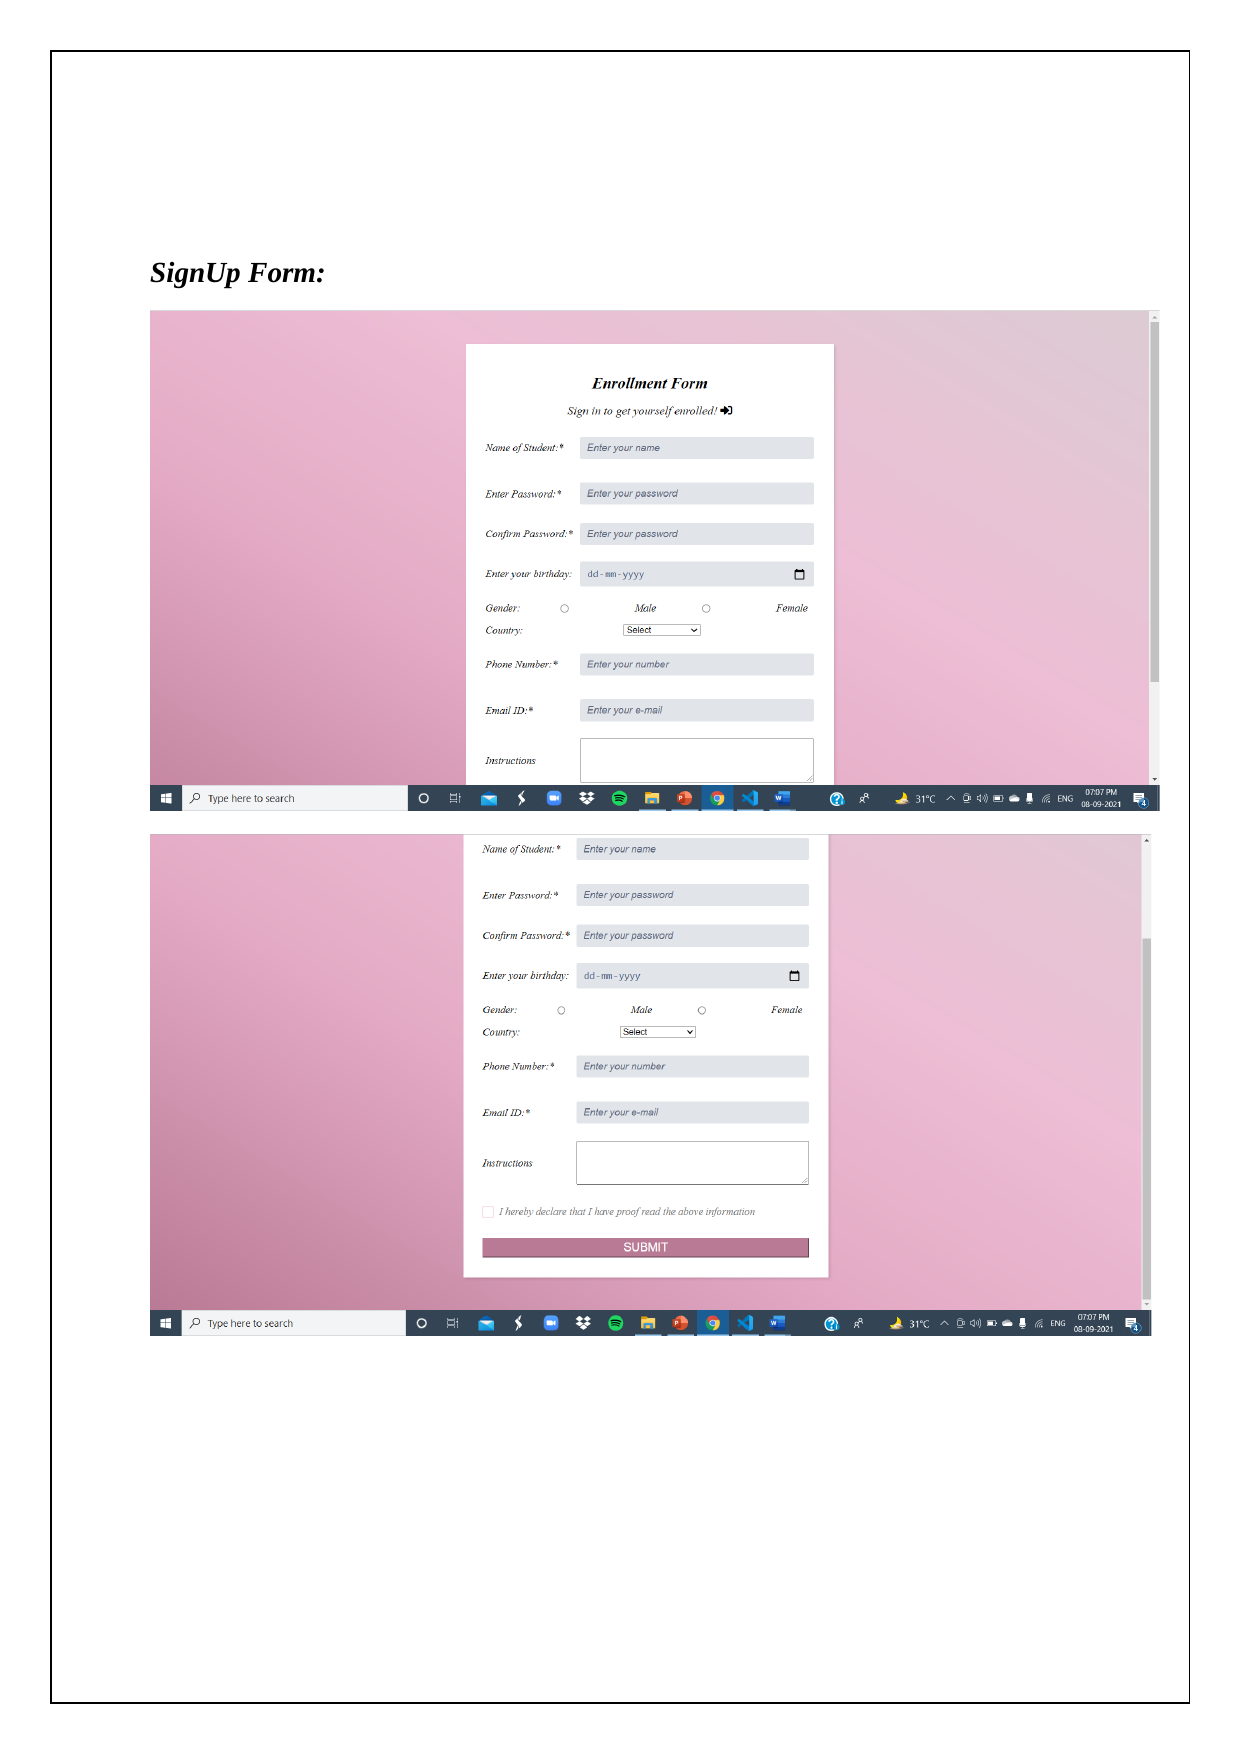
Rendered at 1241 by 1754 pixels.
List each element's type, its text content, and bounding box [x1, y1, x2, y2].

picture [150, 830, 1152, 1336]
picture [150, 308, 1160, 811]
text SignUp Form: [150, 256, 1090, 289]
